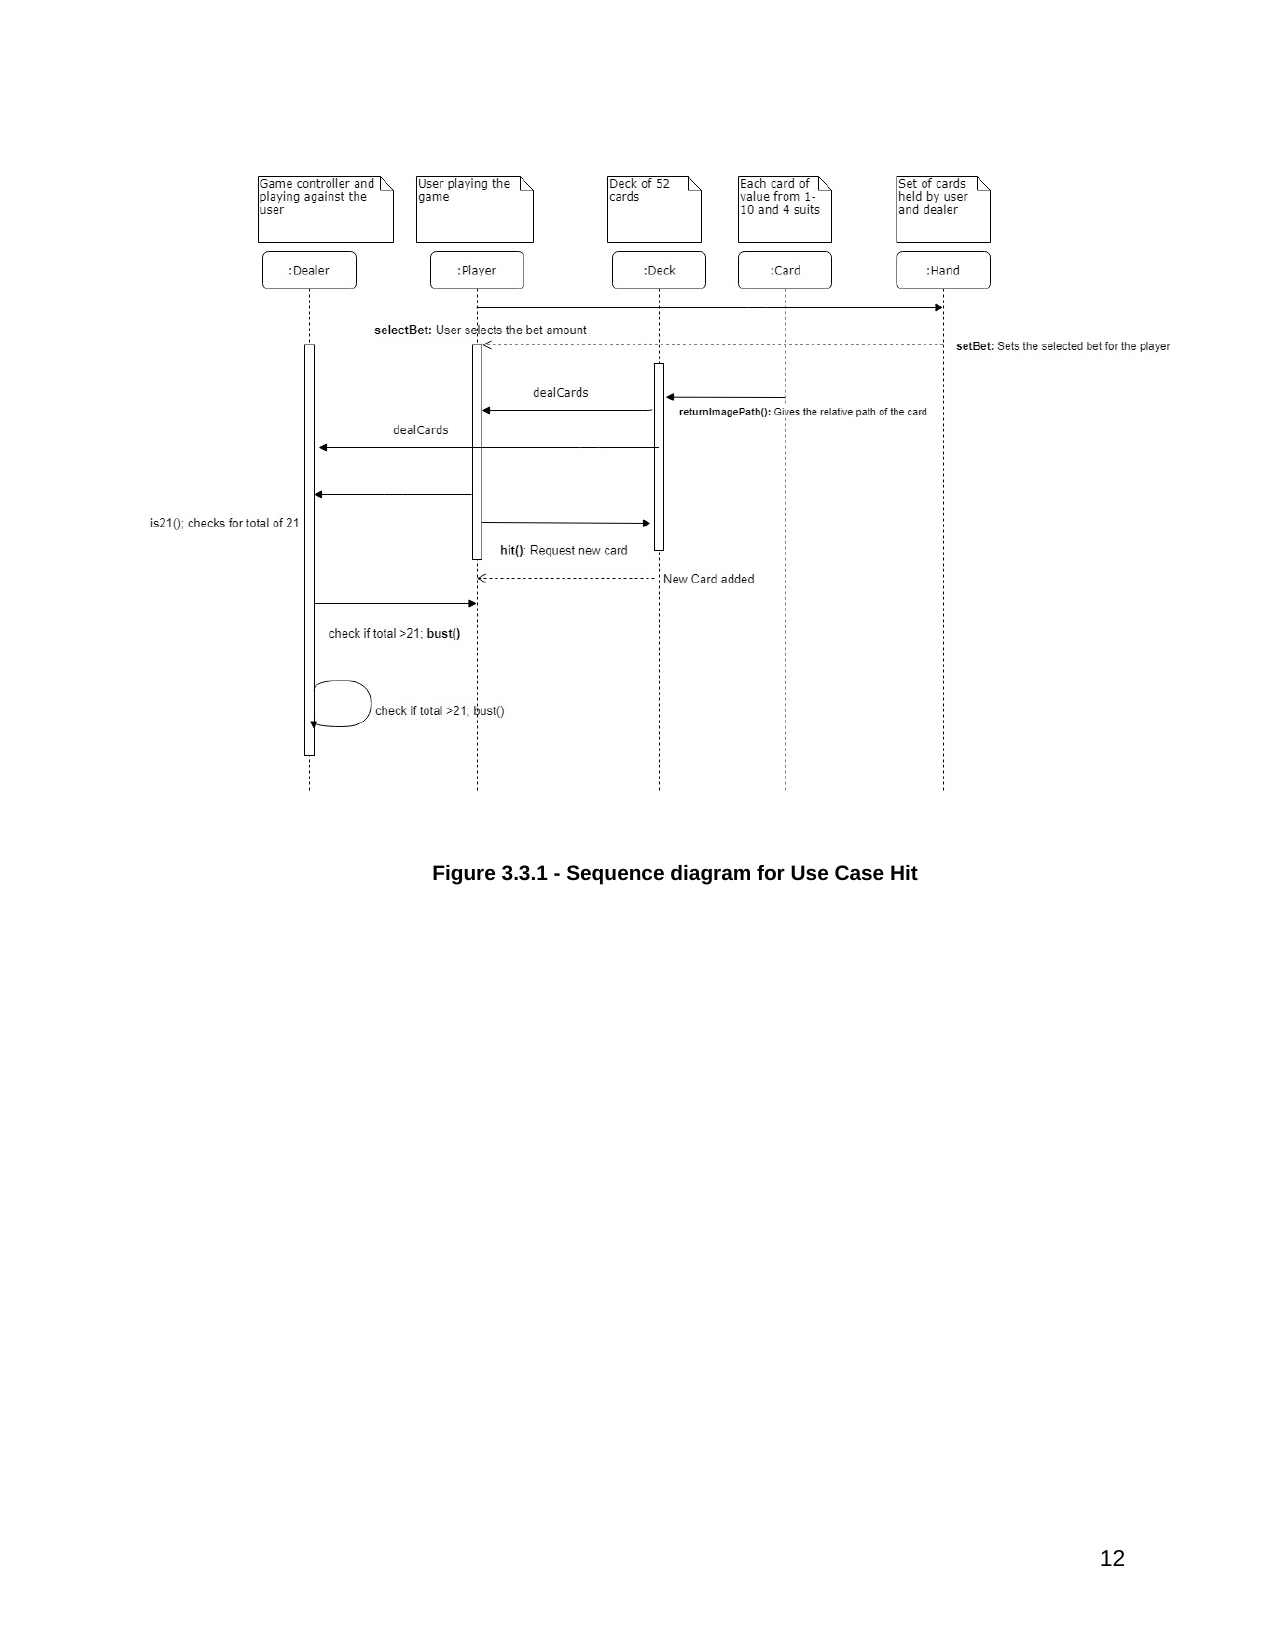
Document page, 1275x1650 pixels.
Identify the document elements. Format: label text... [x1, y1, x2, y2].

picture [150, 176, 1173, 793]
text Figure 3.3.1 - Sequence diagram for Use Case Hit [150, 861, 1125, 885]
